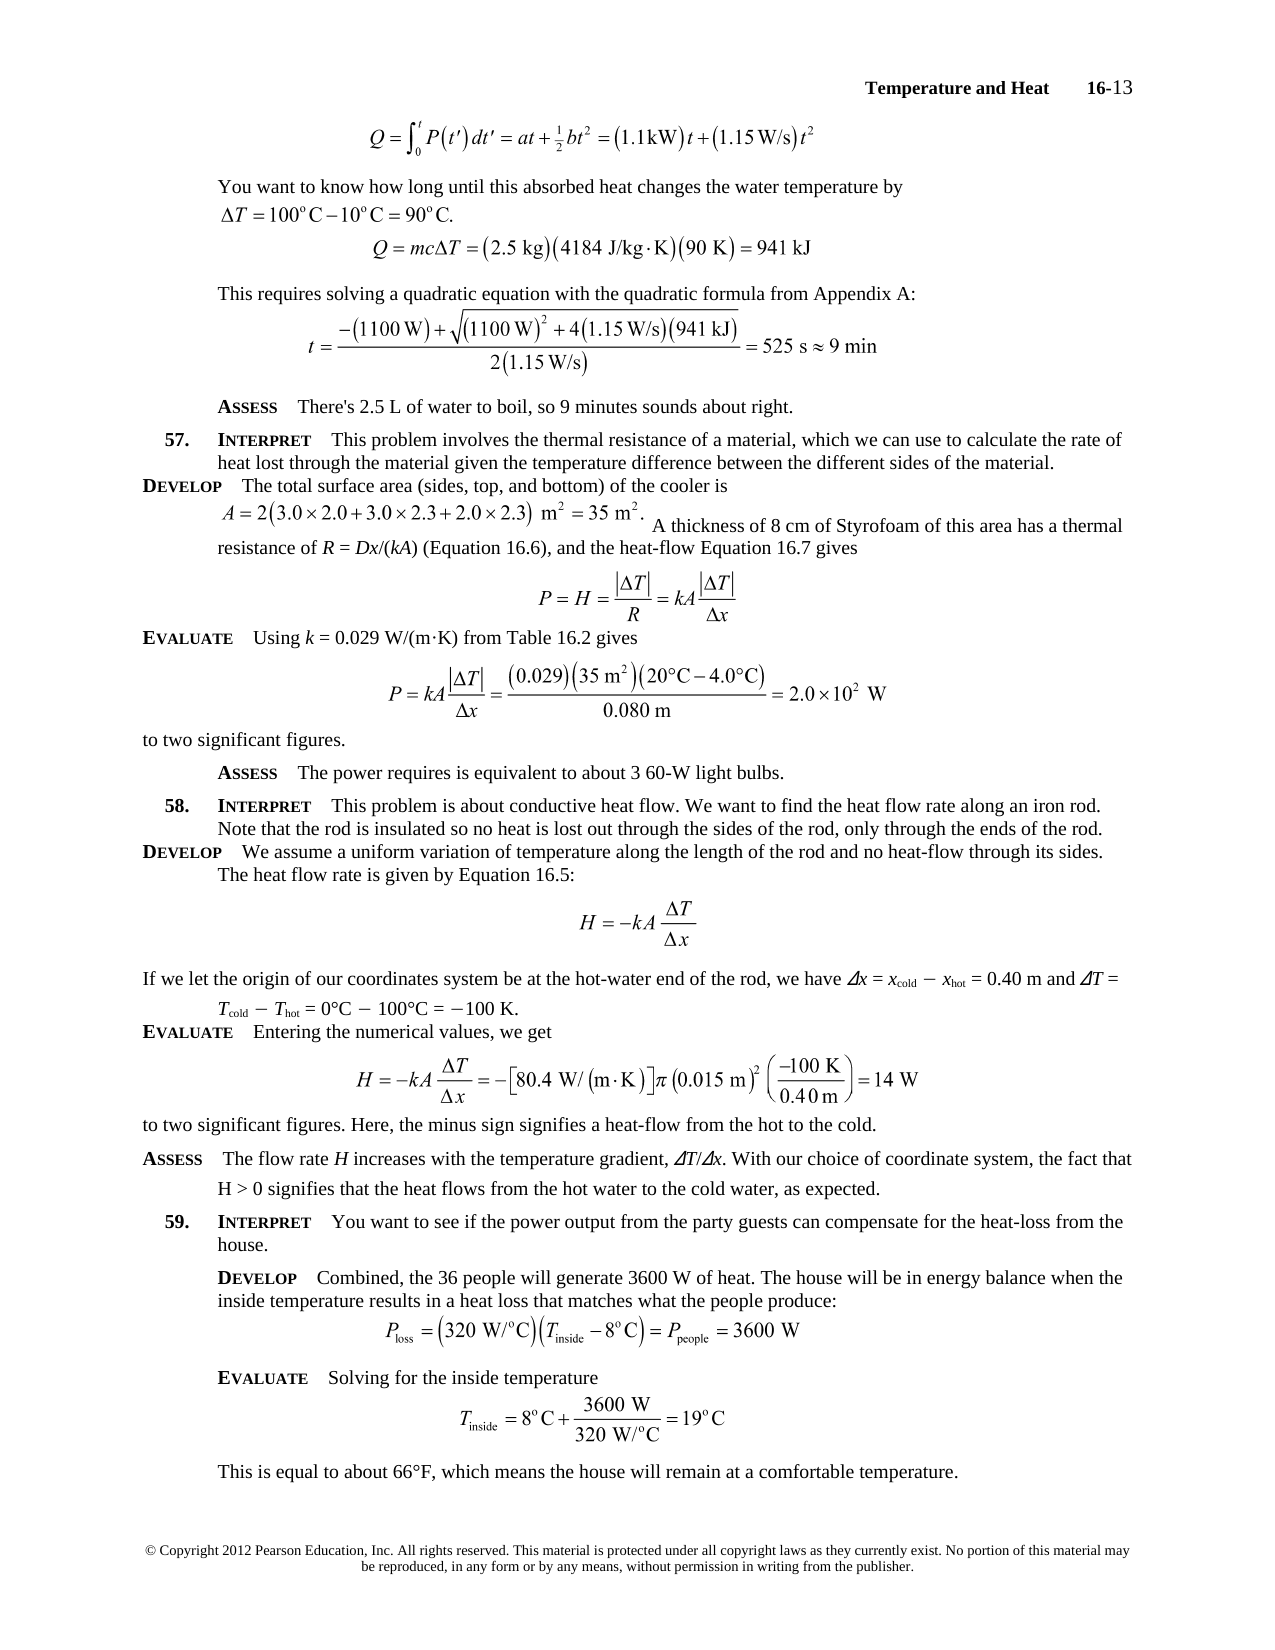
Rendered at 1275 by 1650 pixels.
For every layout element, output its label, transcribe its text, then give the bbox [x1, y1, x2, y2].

picture [575, 893, 700, 957]
text Assess The power requires is equivalent to about 3 60-W light bulbs. [217, 761, 1132, 784]
text Evaluate Using k = 0.029 W/(m·K) from Table 16.2 gives [142, 626, 1132, 649]
picture [384, 657, 891, 728]
text Develop The total surface area (sides, top, and bottom) of the cooler is A thickness of 8 cm of Styrofoam of this area has a thermal resistance of R = Dx/(kA) (Equation 16.6), and the heat-flow Equation 16.7 gives [142, 474, 1132, 559]
text Develop We assume a uniform variation of temperature along the length of the rod and no heat-flow through its sides. The heat flow rate is given by Equation 16.5: [142, 840, 1132, 886]
text to two significant figures. Here, the minus sign signifies a heat-flow from the hot to the cold. [142, 1113, 1132, 1136]
text If we let the origin of our coordinates system be at the hot-water end of the rod, we have Δx = xcold − xhot = 0.40 m and ΔT = Tcold − Thot = 0°C − 100°C = −100 K. [142, 956, 1132, 1020]
picture [217, 496, 647, 532]
text Evaluate Solving for the inside temperature [217, 1366, 1132, 1389]
text Develop Combined, the 36 people will generate 3600 W of heat. The house will be in energy balance when the inside temperature results in a heat loss that matches what the people produce: [217, 1266, 1132, 1312]
picture [217, 198, 456, 228]
picture [305, 305, 880, 380]
text This is equal to about 66°F, which means the house will remain at a comfortable temperature. [217, 1460, 1132, 1483]
picture [366, 112, 819, 161]
picture [534, 567, 741, 626]
text Assess There's 2.5 L of water to boil, so 9 minutes sounds about right. [217, 395, 1132, 418]
picture [456, 1389, 729, 1446]
text 57. Interpret This problem involves the thermal resistance of a material, which we can use to calculate the rate of heat lost through the material given the temperature difference between the different sides of the material. [142, 428, 1132, 474]
text This requires solving a quadratic equation with the quadratic formula from Appendix A: [217, 282, 1132, 305]
text 59. Interpret You want to see if the power output from the party guests can compensate for the heat-loss from the house. [142, 1210, 1132, 1256]
picture [352, 1051, 923, 1114]
text to two significant figures. [142, 728, 1132, 751]
text 58. Interpret This problem is about conductive heat flow. We want to find the heat flow rate along an iron rod. Note that the rod is insulated so no heat is lost out through the sides of the rod, only through the ends of the rod. [142, 794, 1132, 840]
text Evaluate Entering the numerical values, we get [142, 1020, 1132, 1043]
picture [369, 231, 816, 267]
text You want to know how long until this absorbed heat changes the water temperature by [217, 175, 1132, 232]
text Assess The flow rate H increases with the temperature gradient, ΔT/Δx. With our choice of coordinate system, the fact that H > 0 signifies that the heat flows from the hot water to the cold water, as expected. [142, 1136, 1132, 1200]
picture [381, 1311, 804, 1352]
